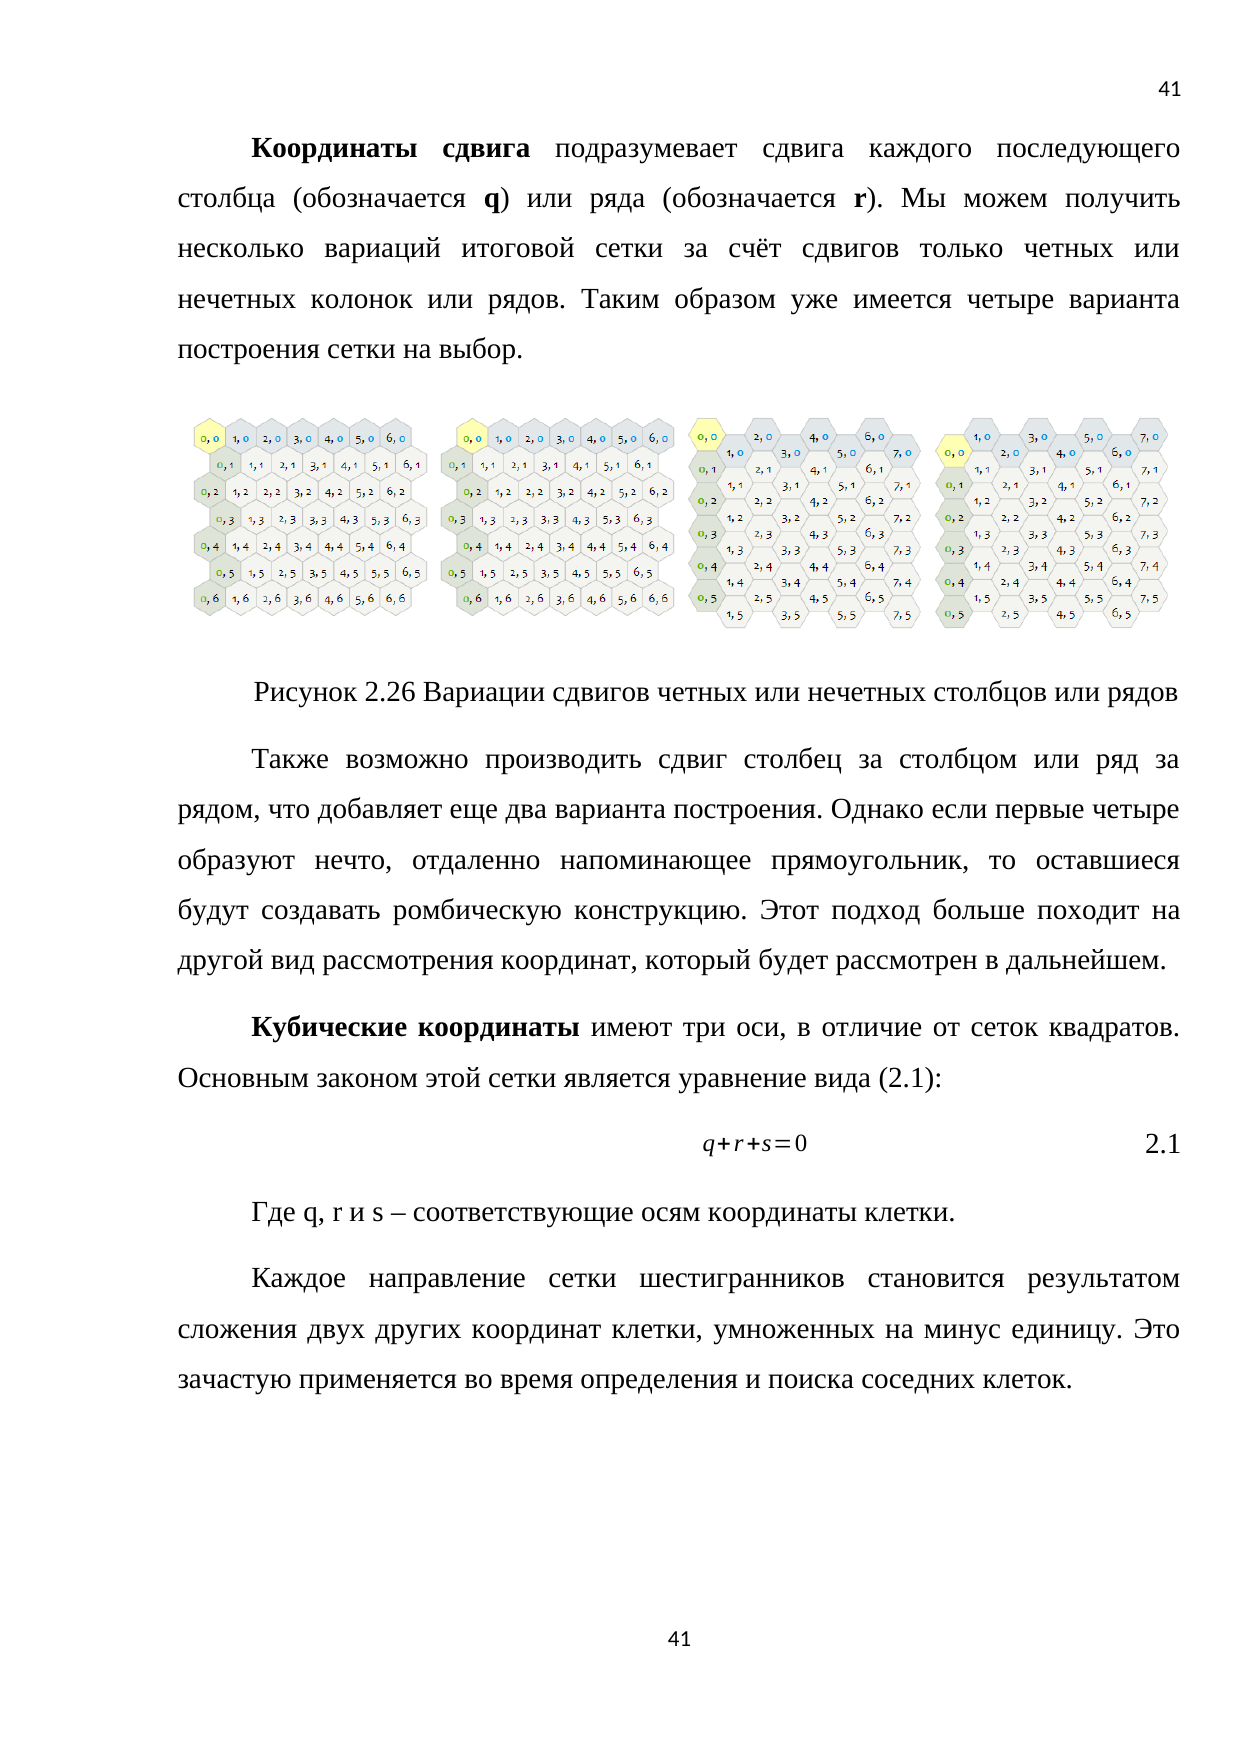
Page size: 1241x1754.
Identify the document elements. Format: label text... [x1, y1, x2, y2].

text Кубические координаты имеют три оси, в отличие от сеток квадратов. Основным законом этой сетки является уравнение вида (2.1): [177, 1009, 1181, 1093]
text Каждое направление сетки шестигранников становится результатом сложения двух других координат клетки, умноженных на минус единицу. Это зачастую применяется во время определения и поиска соседних клеток. [177, 1261, 1181, 1395]
text Также возможно производить сдвиг столбец за столбцом или ряд за рядом, что добавляет еще два варианта построения. Однако если первые четыре образуют нечто, отдаленно напоминающее прямоугольник, то оставшиеся будут создавать ромбическую конструкцию. Этот подход больше походит на другой вид рассмотрения координат, который будет рассмотрен в дальнейшем. [177, 741, 1181, 976]
text Координаты сдвига подразумевает сдвига каждого последующего столбца (обозначается q) или ряда (обозначается r). Мы можем получить несколько вариаций итоговой сетки за счёт сдвигов только четных или нечетных колонок или рядов. Таким образом уже имеется четыре варианта построения сетки на выбор. [177, 130, 1181, 365]
text 2.1 [177, 1127, 1181, 1160]
text Где q, r и s – соответствующие осям координаты клетки. [177, 1194, 1181, 1227]
picture [177, 398, 1182, 641]
